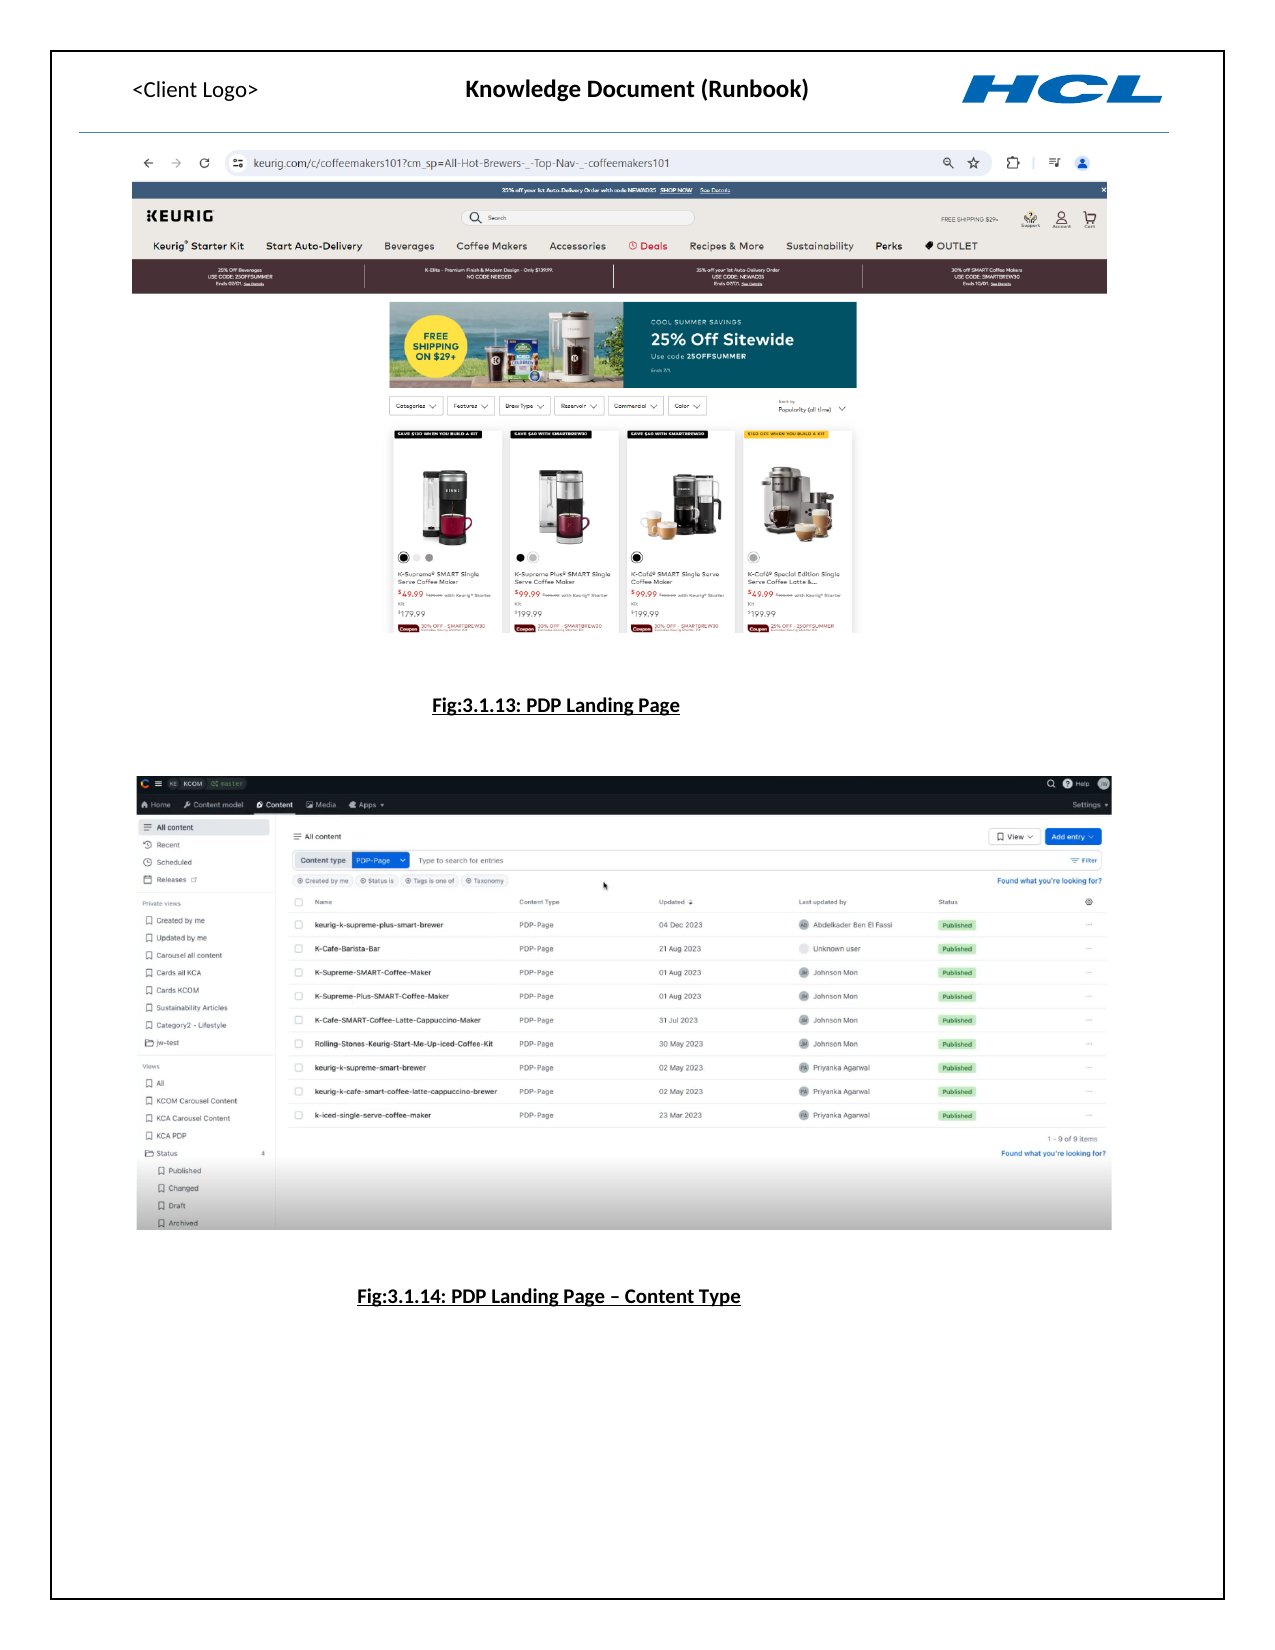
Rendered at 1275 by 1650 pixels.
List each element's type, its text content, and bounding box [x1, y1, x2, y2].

picture [136, 776, 1112, 1230]
text Fig:3.1.13: PDP Landing Page [357, 692, 1162, 750]
picture [132, 150, 1107, 633]
text Fig:3.1.14: PDP Landing Page – Content Type [282, 1283, 1162, 1309]
